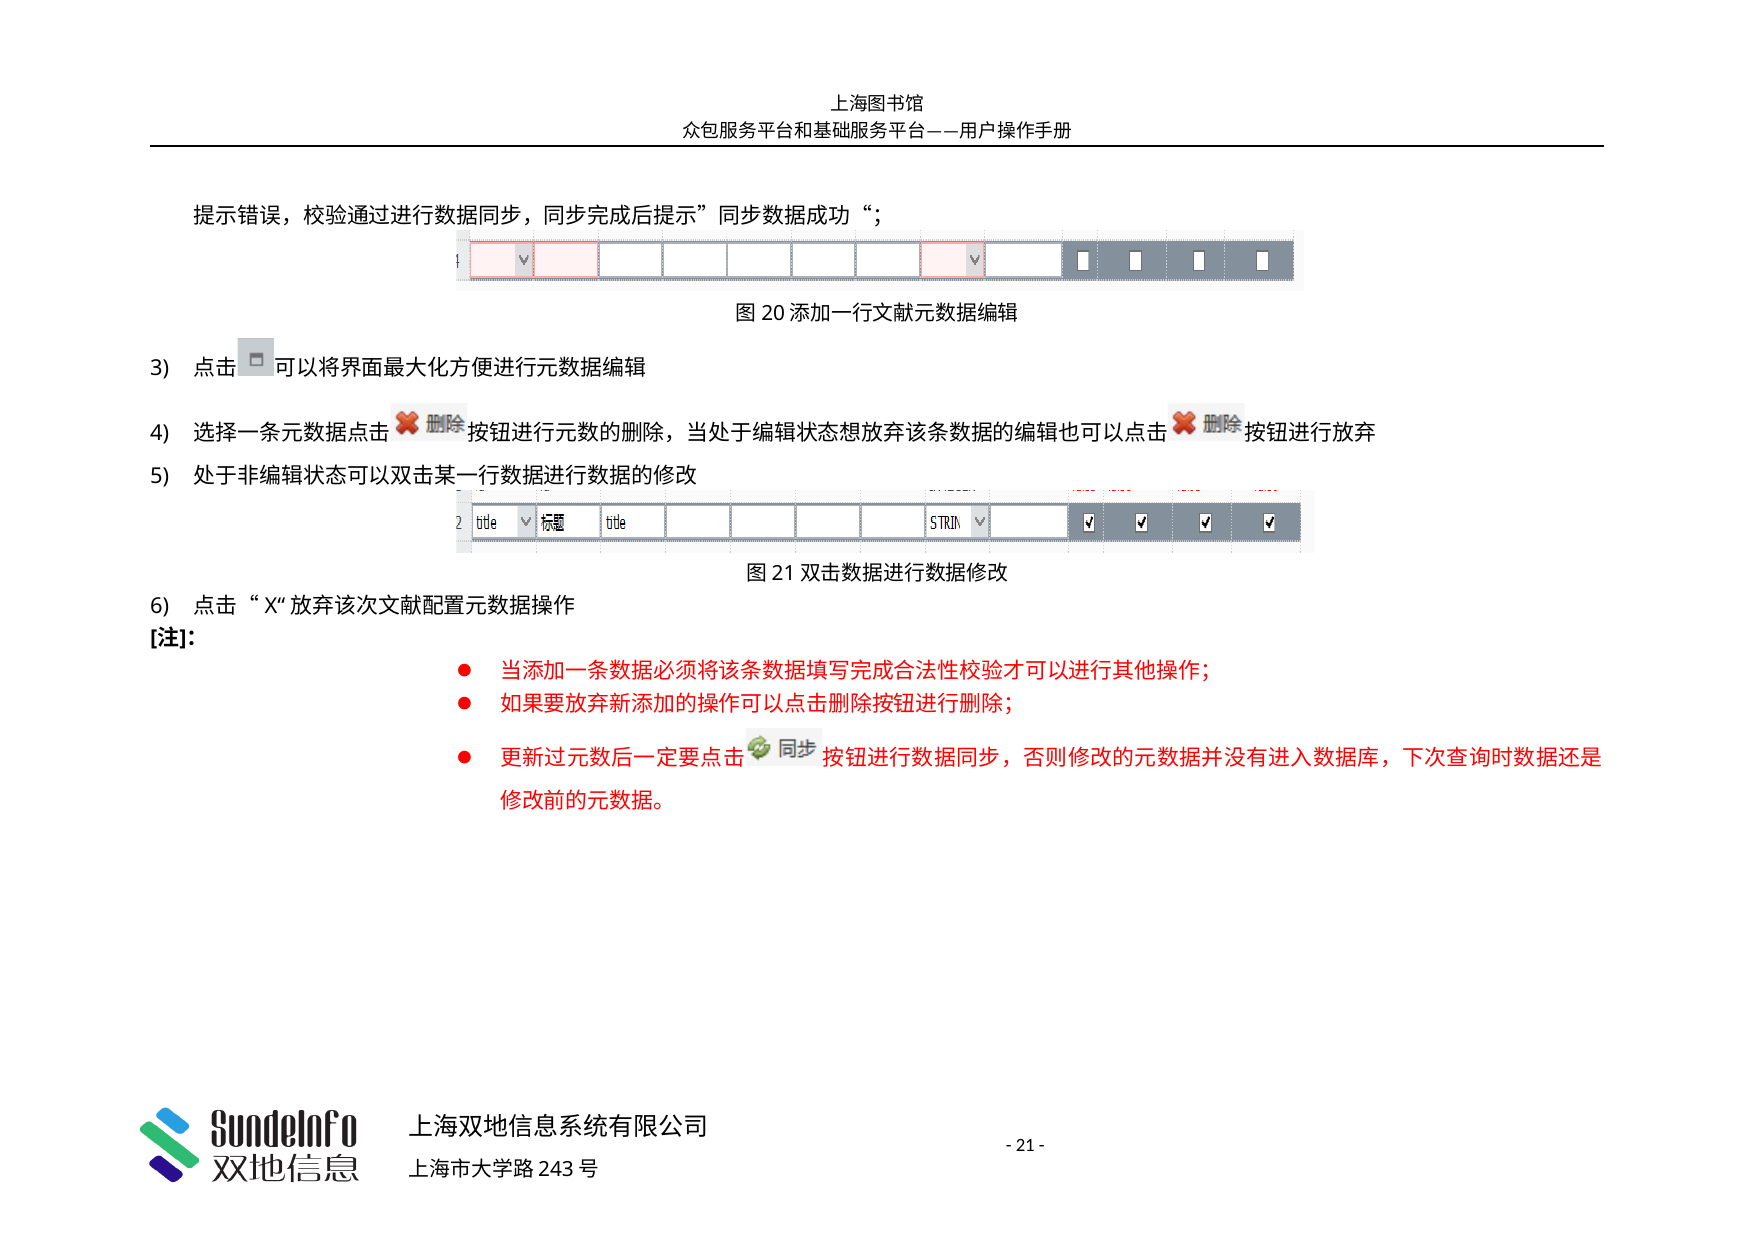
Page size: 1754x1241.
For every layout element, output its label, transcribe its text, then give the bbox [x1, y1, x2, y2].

list 如果要放弃新添加的操作可以点击删除按钮进行删除； [456, 685, 1604, 718]
text [注]： [150, 620, 1604, 653]
list 处于非编辑状态可以双击某一行数据进行数据的修改 [150, 458, 1604, 490]
list 点击“ X“ 放弃该次文献配置元数据操作 [150, 588, 1604, 620]
picture [745, 728, 823, 766]
picture [134, 1101, 366, 1188]
picture [390, 403, 468, 441]
picture [1167, 403, 1245, 441]
picture [456, 230, 1304, 291]
list 当添加一条数据必须将该条数据填写完成合法性校验才可以进行其他操作； [456, 653, 1604, 685]
picture [456, 490, 1315, 553]
list 选择一条元数据点击按钮进行元数的删除，当处于编辑状态想放弃该条数据的编辑也可以点击按钮进行放弃 [150, 393, 1604, 458]
picture [237, 338, 274, 376]
list 点击可以将界面最大化方便进行元数据编辑 [150, 328, 1604, 393]
list 更新过元数后一定要点击按钮进行数据同步，否则修改的元数据并没有进入数据库，下次查询时数据还是修改前的元数据。 [456, 718, 1604, 815]
